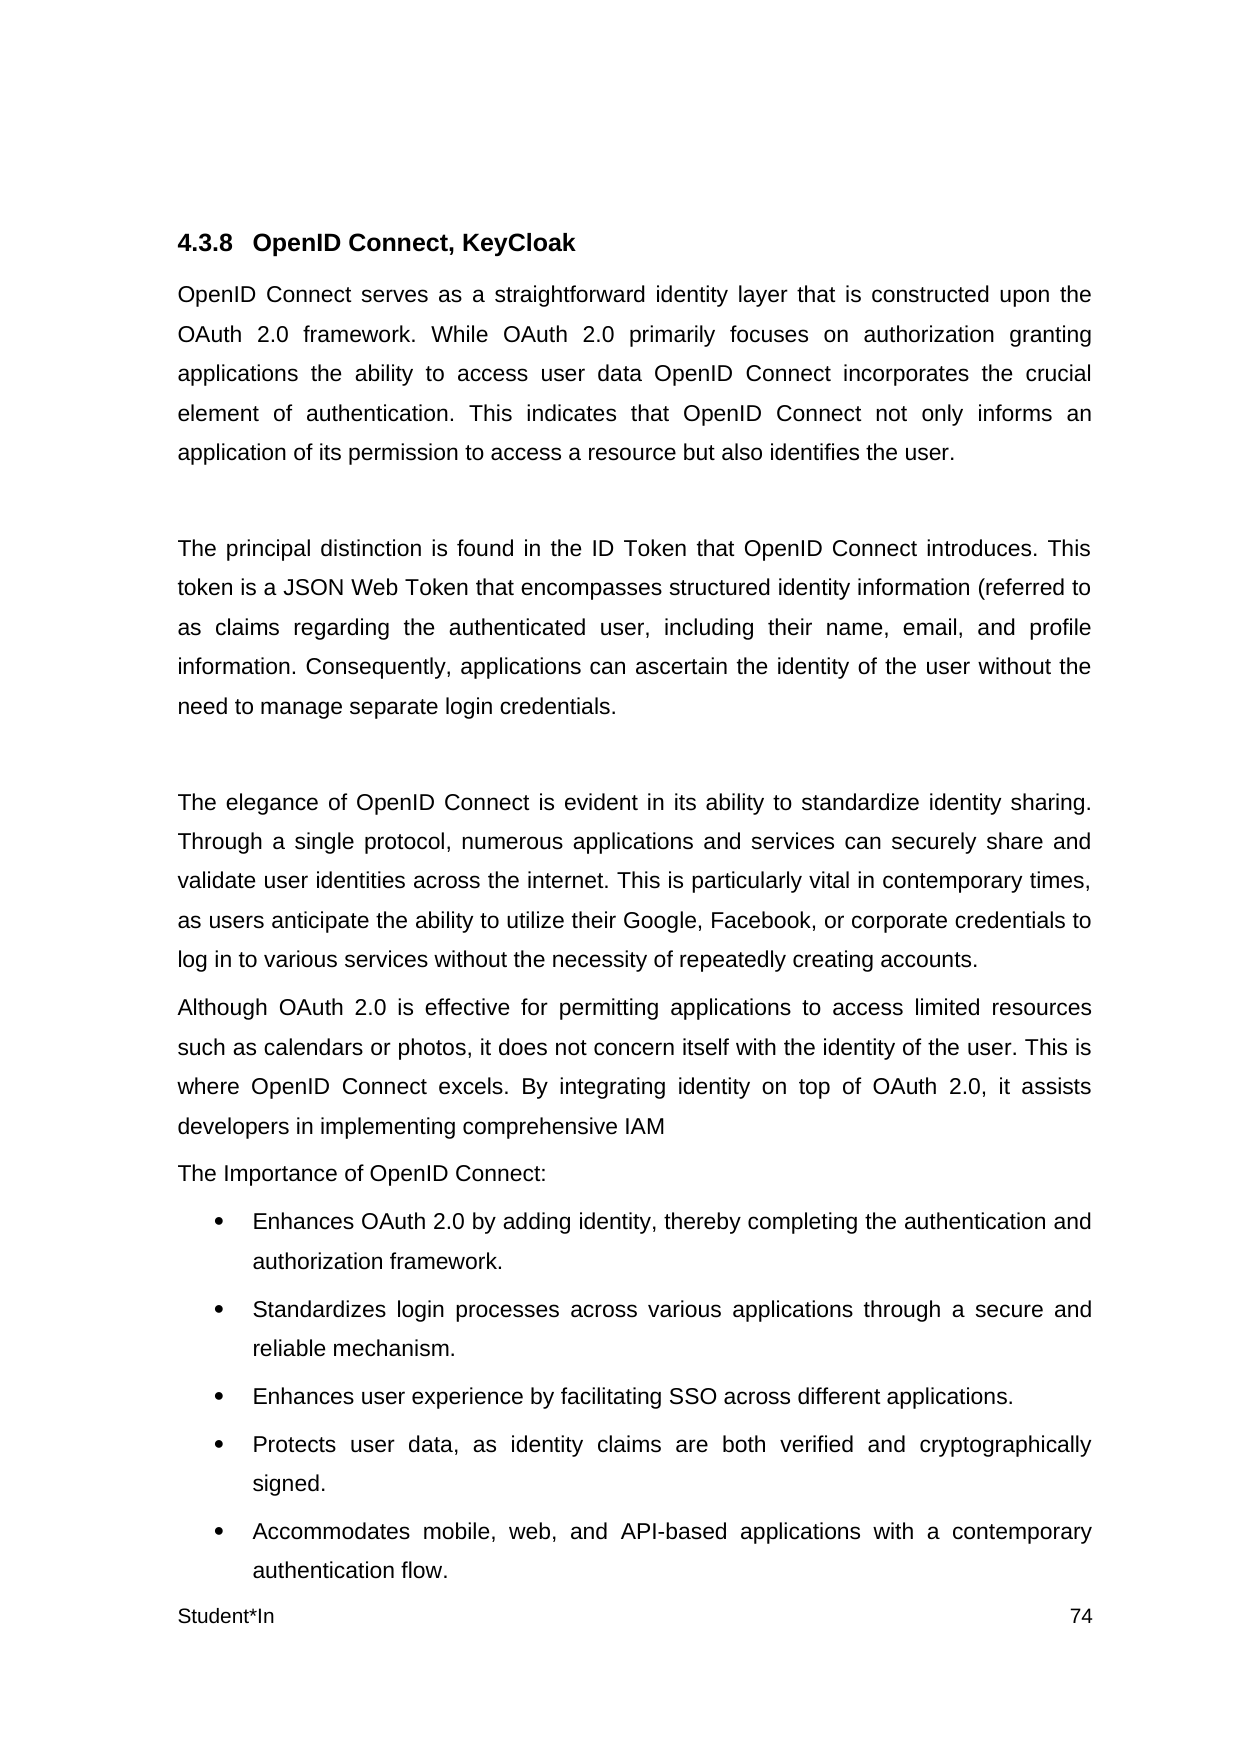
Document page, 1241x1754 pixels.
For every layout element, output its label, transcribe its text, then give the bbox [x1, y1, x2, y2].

text OpenID Connect serves as a straightforward identity layer that is constructed upon the OAuth 2.0 framework. While OAuth 2.0 primarily focuses on authorization granting applications the ability to access user data OpenID Connect incorporates the crucial element of authentication. This indicates that OpenID Connect not only informs an application of its permission to access a resource but also identifies the user. [177, 281, 1092, 466]
list Enhances OAuth 2.0 by adding identity, thereby completing the authentication and authorization framework. [215, 1208, 1092, 1274]
text The principal distinction is found in the ID Token that OpenID Connect introduces. This token is a JSON Web Token that encompasses structured identity information (referred to as claims regarding the authenticated user, including their name, email, and profile information. Consequently, applications can ascertain the identity of the user without the need to manage separate login credentials. [177, 535, 1092, 719]
subtitle OpenID Connect, KeyCloak [177, 227, 1092, 256]
list Enhances user experience by facilitating SSO across different applications. [215, 1383, 1092, 1409]
list Accommodates mobile, web, and API-based applications with a contemporary authentication flow. [215, 1518, 1092, 1584]
list Protects user data, as identity claims are both verified and cryptographically signed. [215, 1431, 1092, 1496]
text Although OAuth 2.0 is effective for permitting applications to access limited resources such as calendars or photos, it does not concern itself with the identity of the user. This is where OpenID Connect excels. By integrating identity on top of OAuth 2.0, it assists developers in implementing comprehensive IAM [177, 994, 1092, 1139]
text The Importance of OpenID Connect: [177, 1160, 1092, 1187]
text The elegance of OpenID Connect is evident in its ability to standardize identity sharing. Through a single protocol, numerous applications and services can securely share and validate user identities across the internet. This is particularly vital in contemporary times, as users anticipate the ability to utilize their Google, Facebook, or corporate credentials to log in to various services without the necessity of repeatedly creating accounts. [177, 788, 1092, 973]
list Standardizes login processes across various applications through a secure and reliable mechanism. [215, 1296, 1092, 1361]
